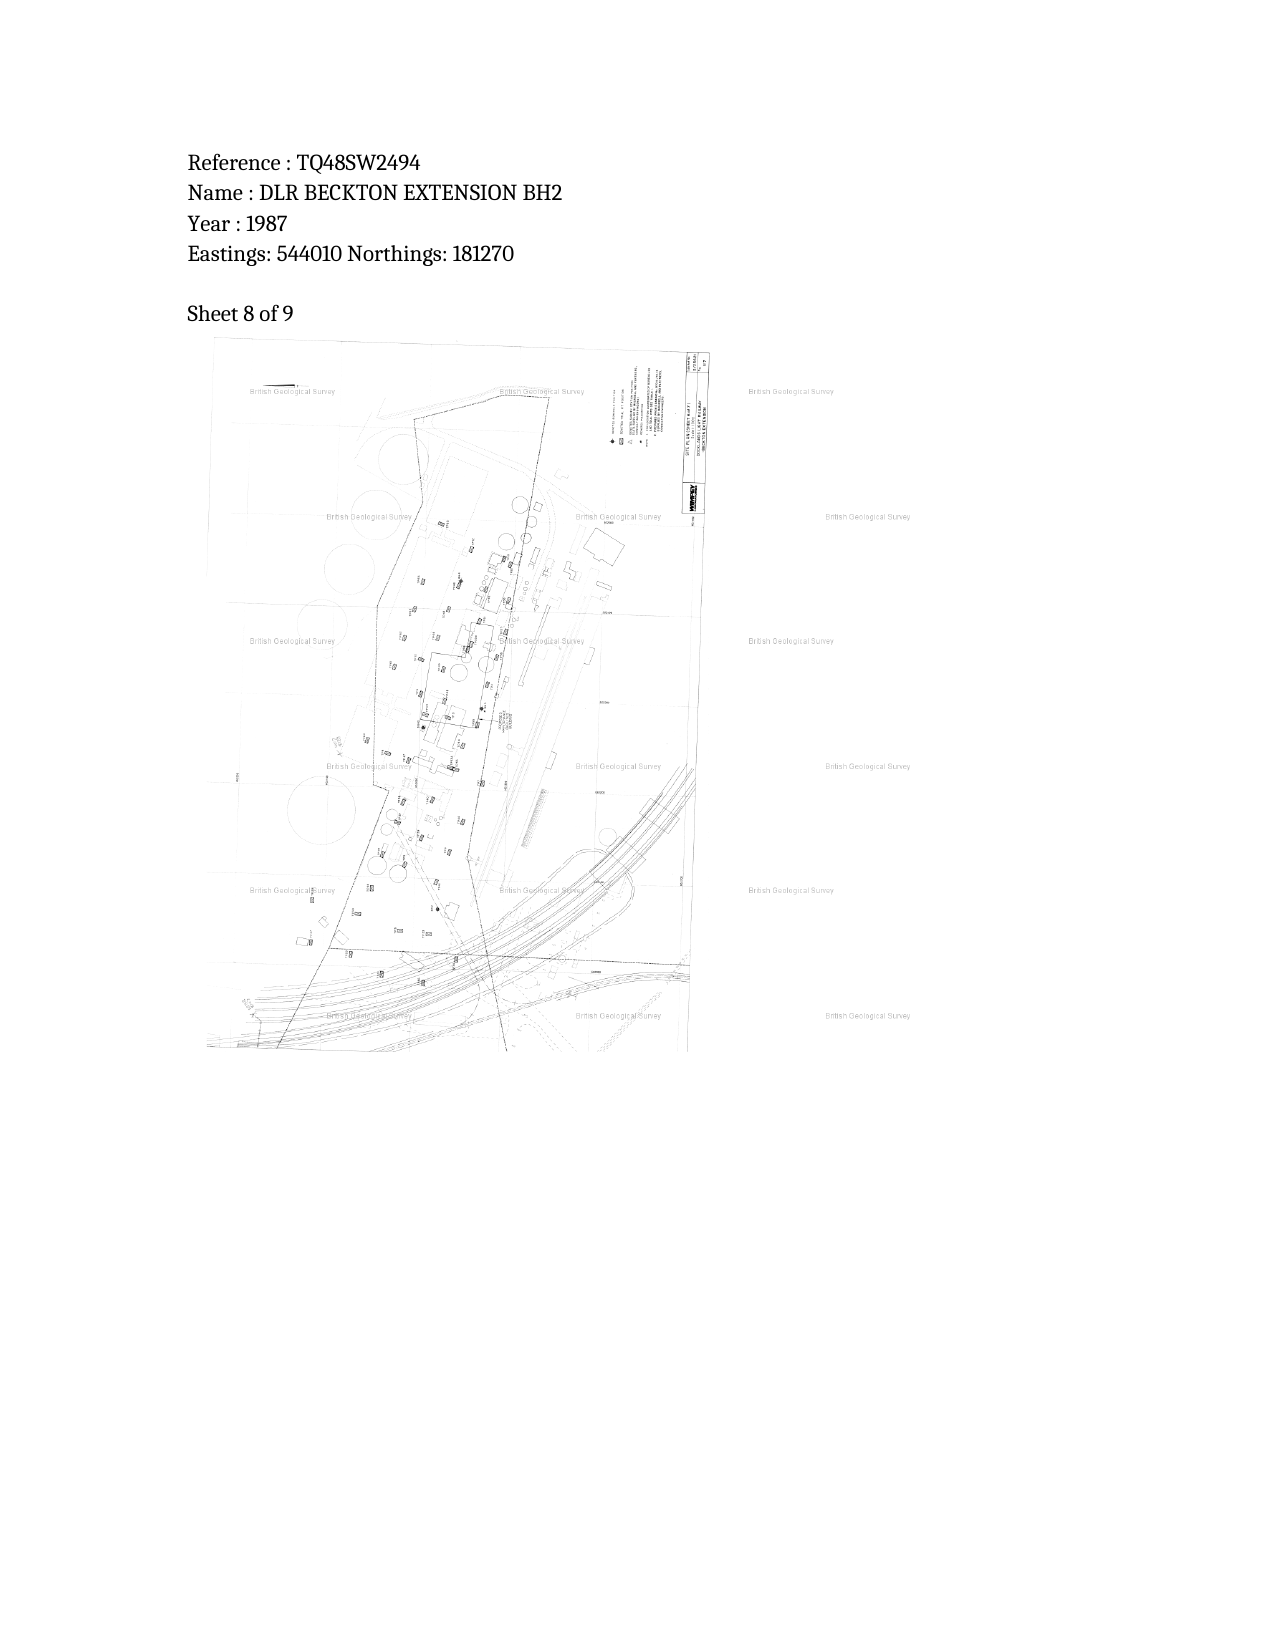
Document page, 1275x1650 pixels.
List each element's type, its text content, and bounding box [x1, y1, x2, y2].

picture [206, 331, 954, 1052]
text Sheet 8 of 9 [187, 301, 1087, 327]
text Reference : TQ48SW2494 [187, 150, 1087, 176]
text Name : DLR BECKTON EXTENSION BH2 [187, 180, 1087, 207]
text Eastings: 544010 Northings: 181270 [187, 241, 1087, 297]
text Year : 1987 [187, 210, 1087, 237]
